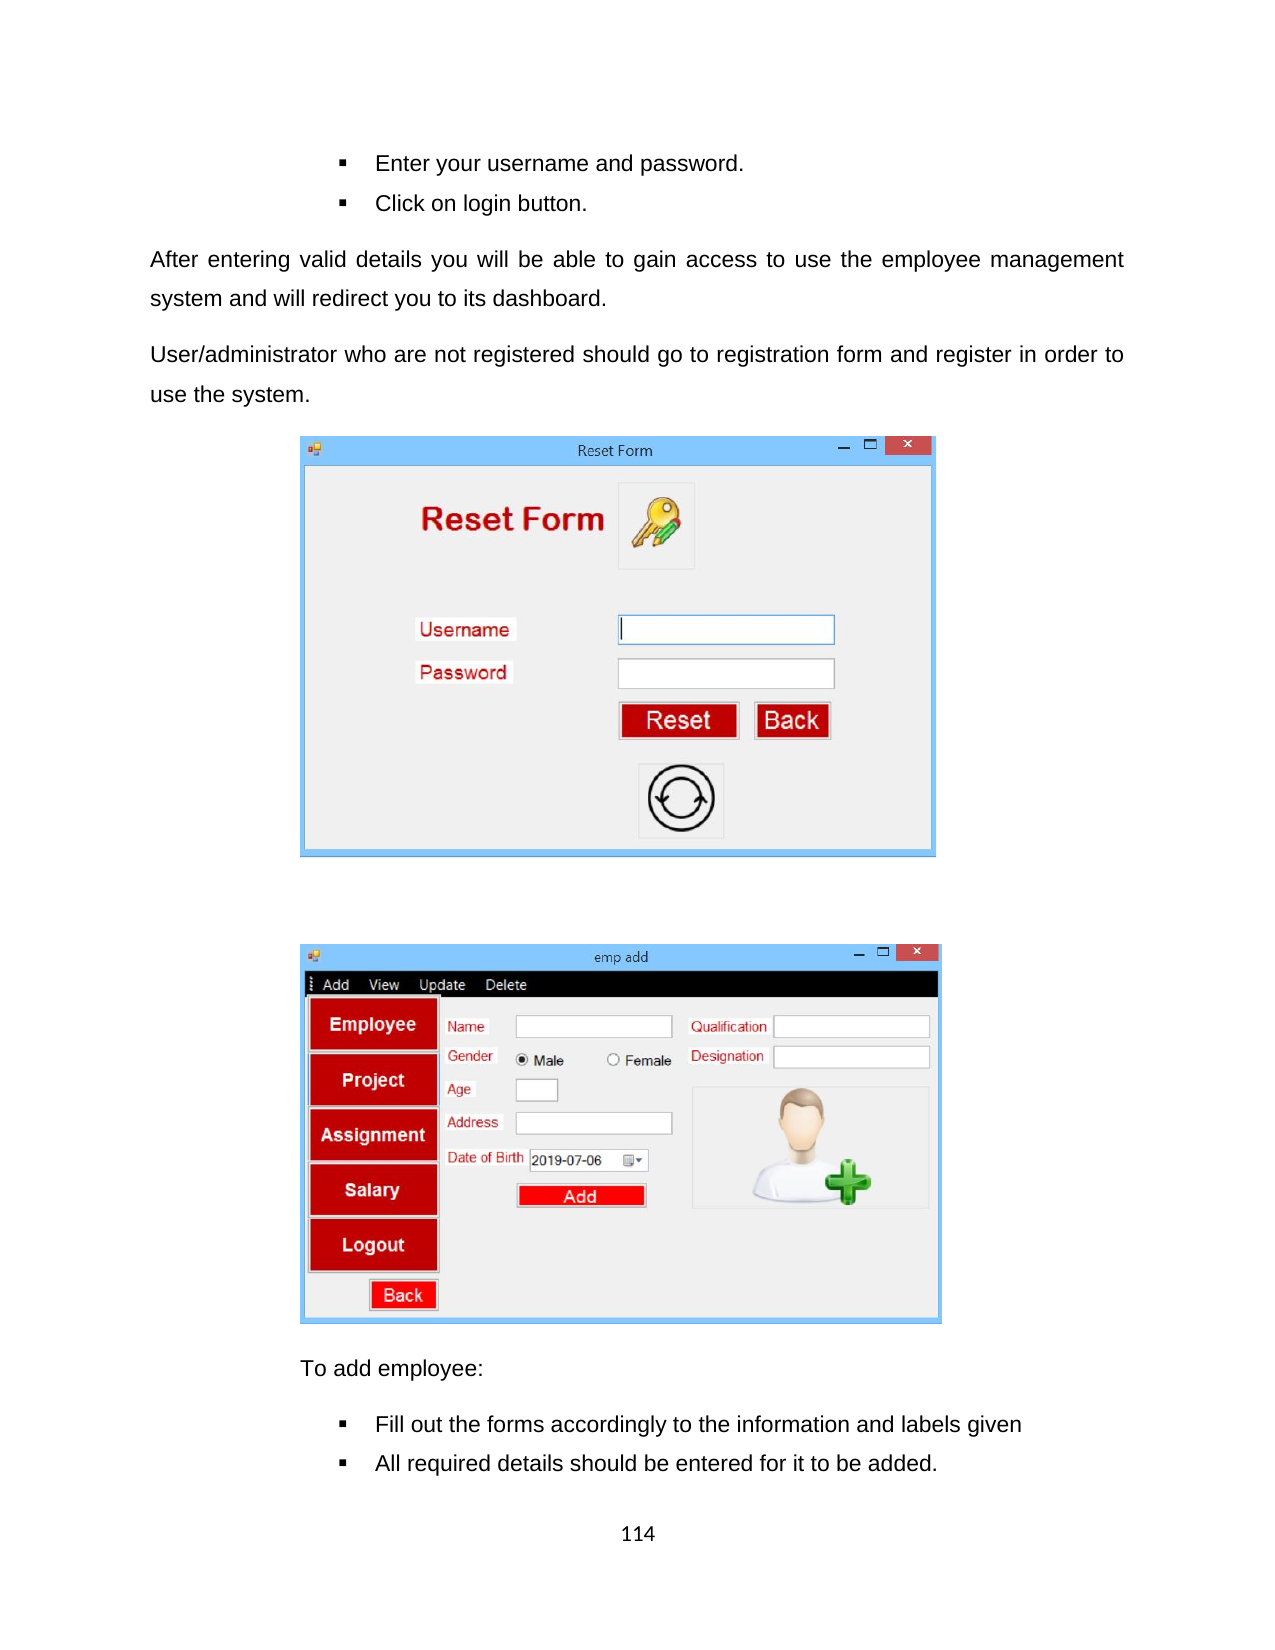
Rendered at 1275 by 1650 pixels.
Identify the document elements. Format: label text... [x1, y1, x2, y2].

text To add employee: [300, 1354, 1125, 1381]
picture [300, 944, 942, 1324]
text User/administrator who are not registered should go to registration form and register in order to use the system. [150, 341, 1125, 407]
text After entering valid details you will be able to gain access to use the employee management system and will redirect you to its dashboard. [150, 246, 1125, 311]
picture [300, 436, 937, 858]
list Fill out the forms accordingly to the information and labels given [337, 1411, 1125, 1437]
list All required details should be entered for it to be added. [337, 1450, 1125, 1476]
list Click on login button. [337, 189, 1125, 216]
list Enter your username and password. [337, 150, 1125, 176]
